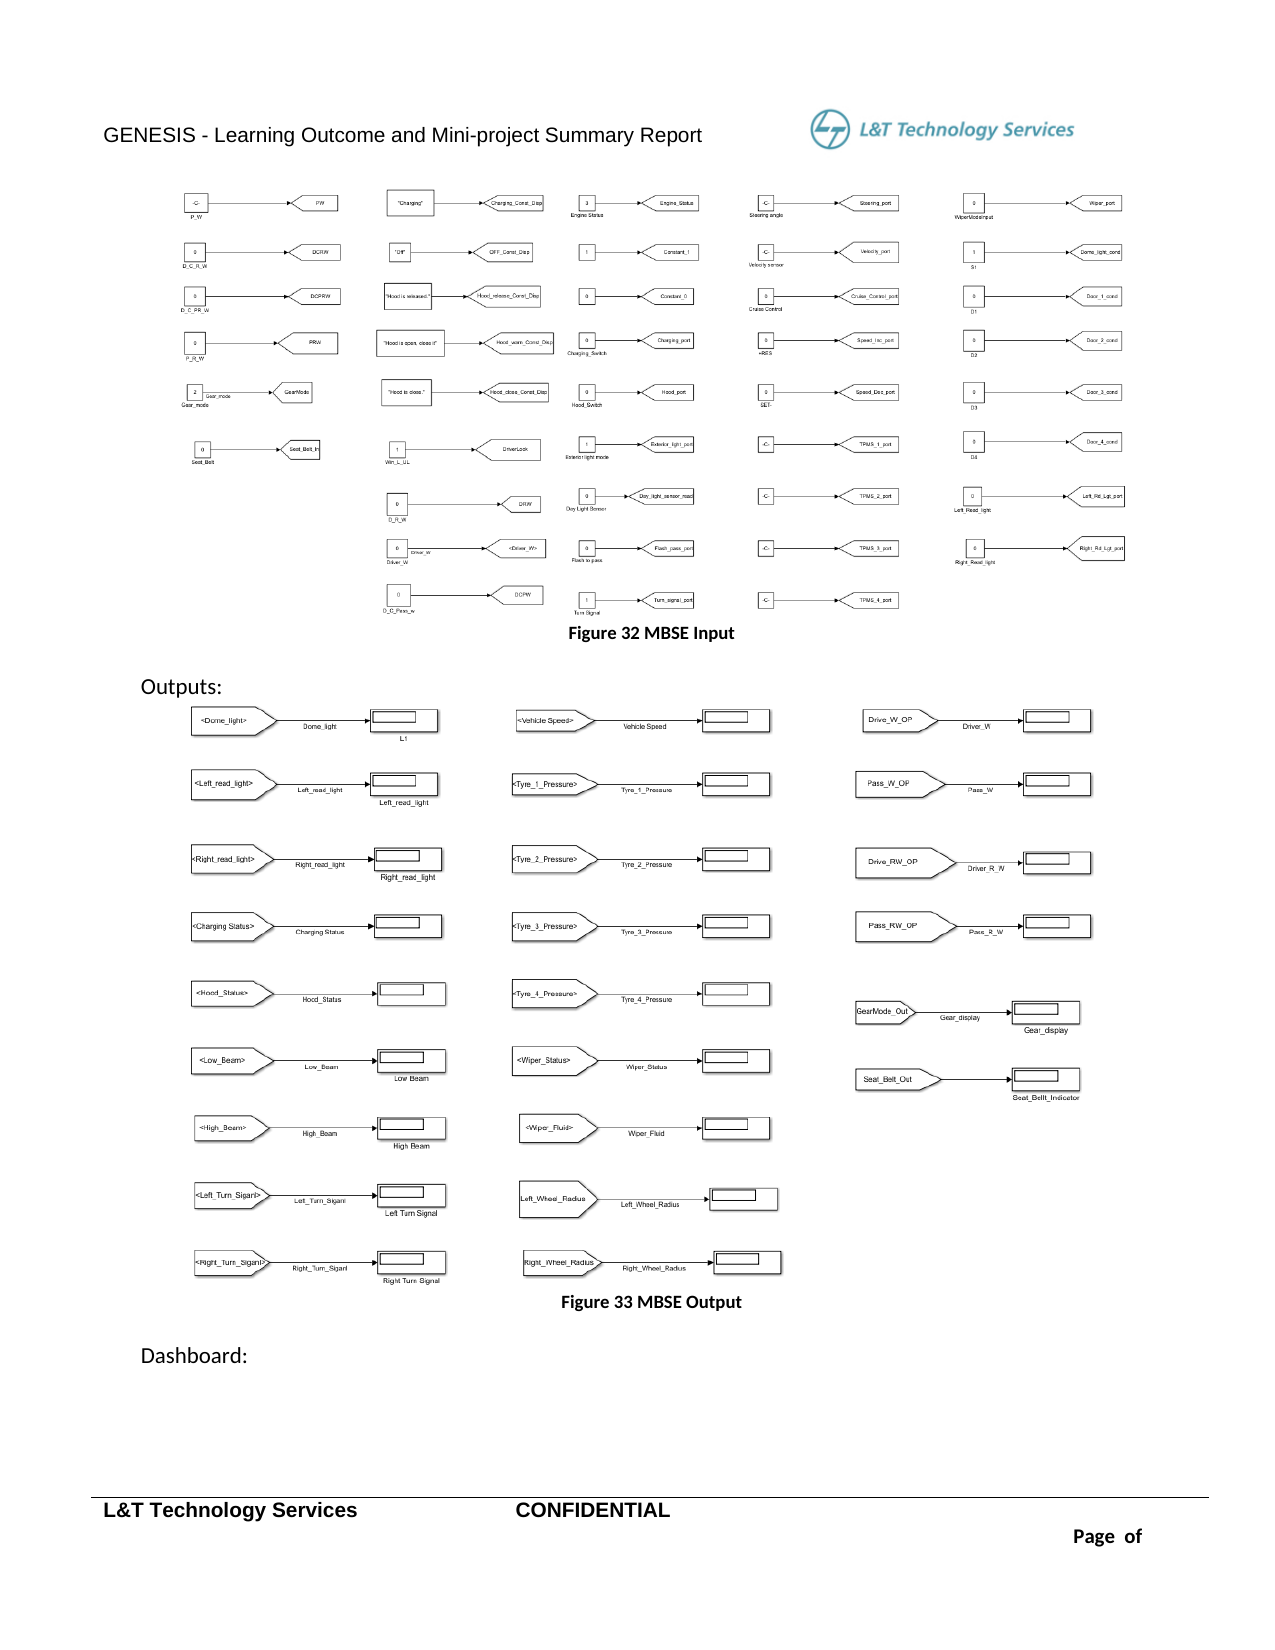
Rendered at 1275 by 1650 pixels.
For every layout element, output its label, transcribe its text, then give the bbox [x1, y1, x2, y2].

text Dashboard: [103, 1341, 1162, 1369]
picture [164, 185, 1139, 621]
picture [808, 98, 1075, 162]
picture [164, 700, 1139, 1291]
text Outputs: [103, 672, 1162, 700]
